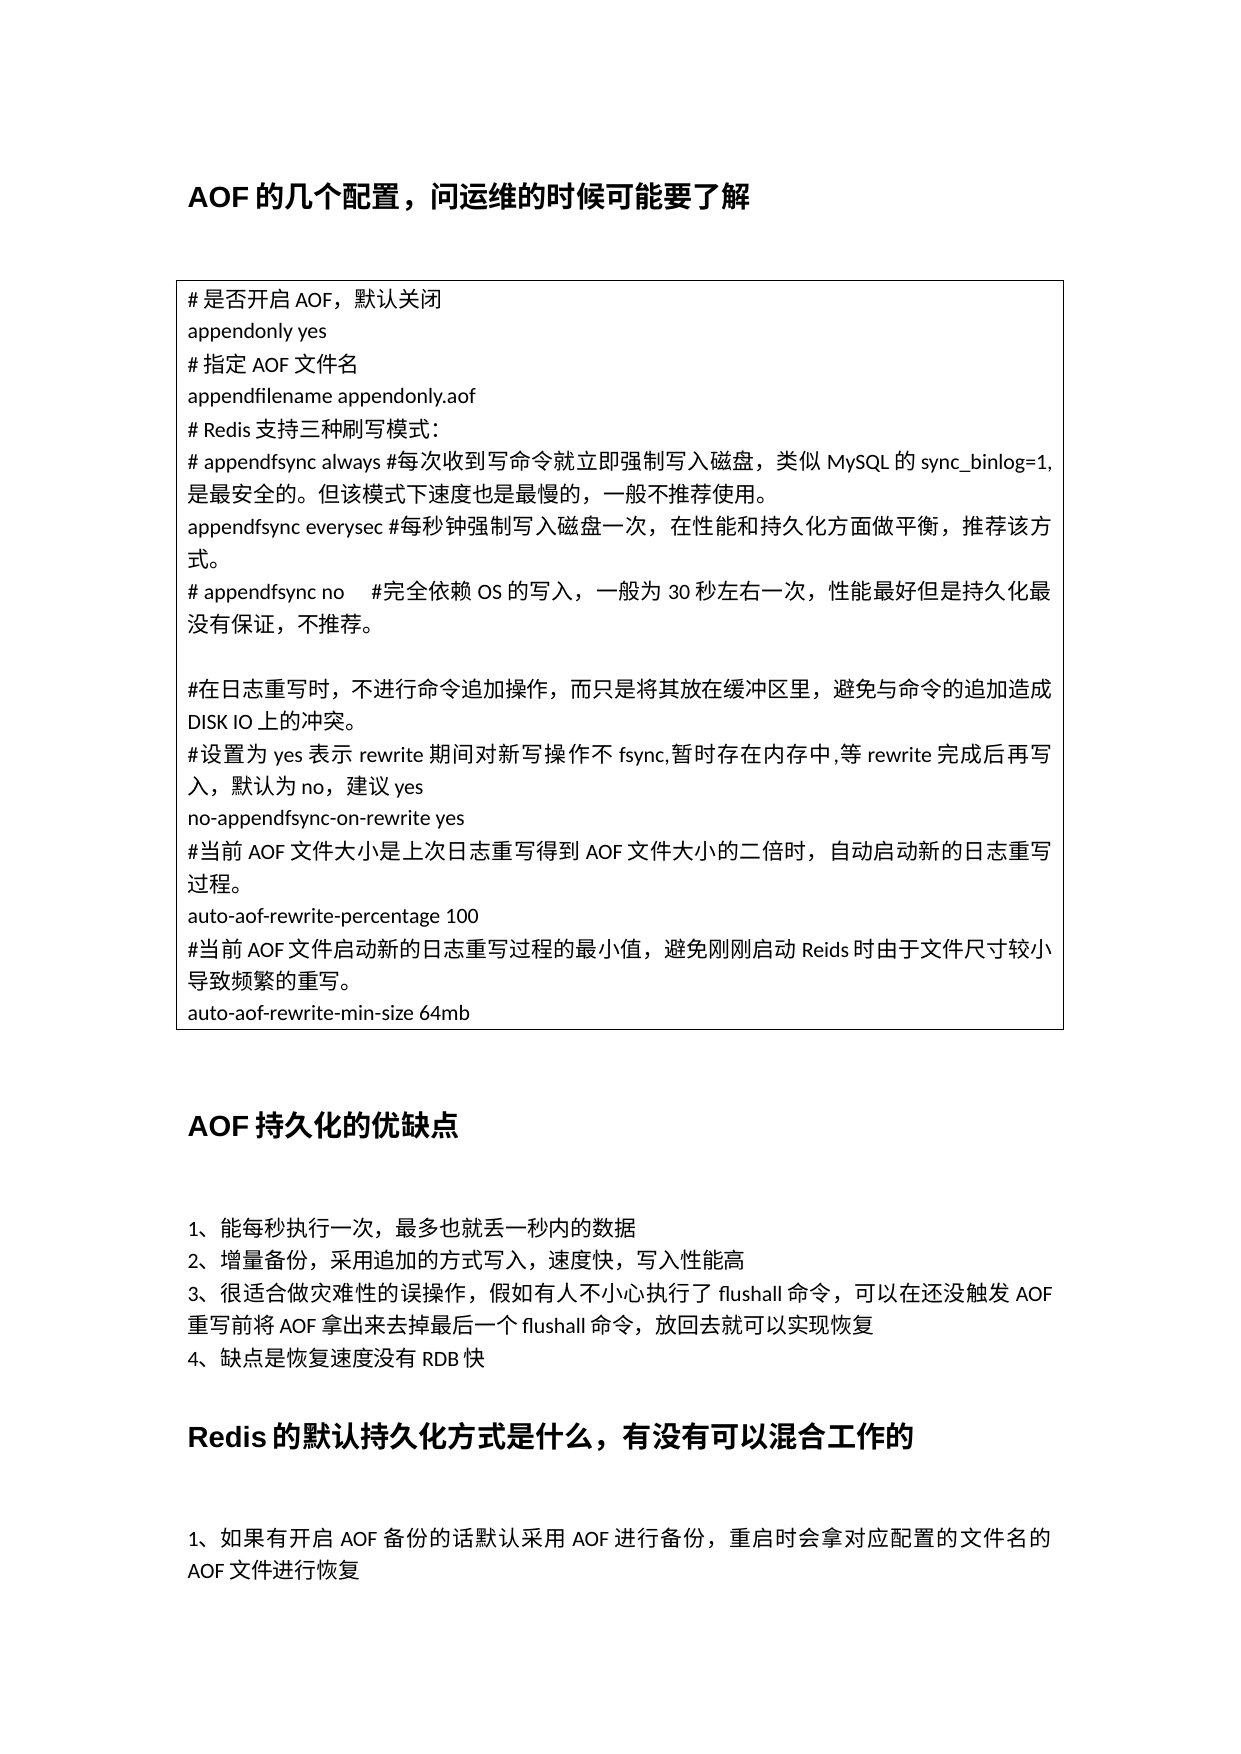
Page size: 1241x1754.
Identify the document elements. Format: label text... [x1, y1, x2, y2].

list 能每秒执行一次，最多也就丢一秒内的数据 [187, 1210, 1053, 1243]
list 很适合做灾难性的误操作，假如有人不小心执行了flushall命令，可以在还没触发AOF重写前将AOF拿出来去掉最后一个flushall命令，放回去就可以实现恢复 [187, 1275, 1053, 1340]
list 如果有开启AOF备份的话默认采用AOF进行备份，重启时会拿对应配置的文件名的AOF文件进行恢复 [187, 1520, 1053, 1585]
list 增量备份，采用追加的方式写入，速度快，写入性能高 [187, 1243, 1053, 1275]
subtitle AOF持久化的优缺点 [187, 1092, 1053, 1157]
subtitle AOF的几个配置，问运维的时候可能要了解 [187, 162, 1053, 227]
subtitle Redis的默认持久化方式是什么，有没有可以混合工作的 [187, 1402, 1053, 1467]
table_header # 是否开启AOF，默认关闭 appendonly yes # 指定 AOF 文件名 appendfilename appendonly.aof # Redis支持三种刷写模式： # appendfsync always #每次收到写命令就立即强制写入磁盘，类似MySQL的sync_binlog=1,是最安全的。但该模式下速度也是最慢的，一般不推荐使用。 appendfsync everysec #每秒钟强制写入磁盘一次，在性能和持久化方面做平衡，推荐该方式。 # appendfsync no #完全依赖OS的写入，一般为30秒左右一次，性能最好但是持久化最没有保证，不推荐。 #在日志重写时，不进行命令追加操作，而只是将其放在缓冲区里，避免与命令的追加造成DISK IO上的冲突。 #设置为yes表示rewrite期间对新写操作不fsync,暂时存在内存中,等rewrite完成后再写入，默认为no，建议yes no-appendfsync-on-rewrite yes #当前AOF文件大小是上次日志重写得到AOF文件大小的二倍时，自动启动新的日志重写过程。 auto-aof-rewrite-percentage 100 #当前AOF文件启动新的日志重写过程的最小值，避免刚刚启动Reids时由于文件尺寸较小导致频繁的重写。 auto-aof-rewrite-min-size 64mb [177, 281, 1063, 1029]
list 缺点是恢复速度没有RDB快 [187, 1340, 1053, 1373]
